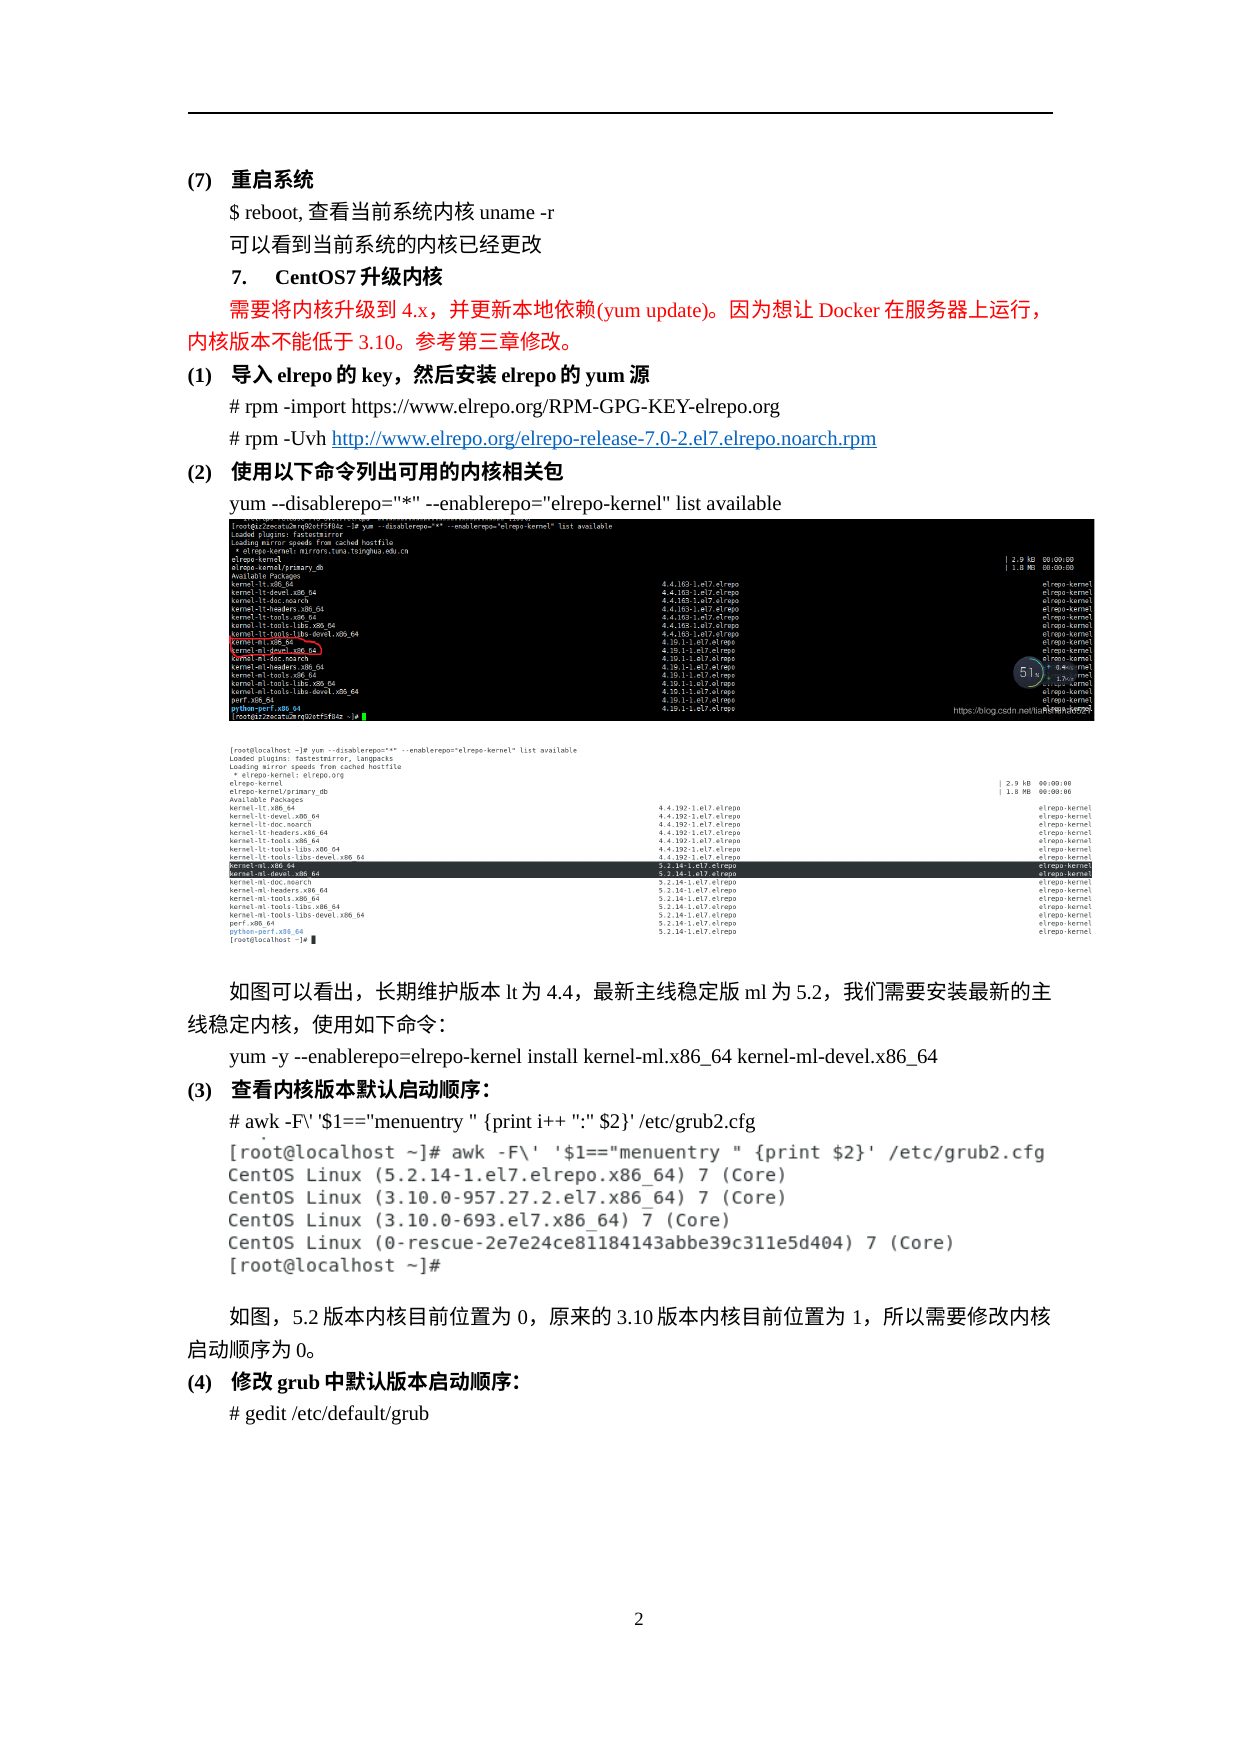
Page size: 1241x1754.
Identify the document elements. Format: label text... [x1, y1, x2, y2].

picture [229, 1137, 1095, 1278]
text yum --disablerepo="*" --enablerepo="elrepo-kernel" list available [187, 487, 1053, 519]
text 如图，5.2版本内核目前位置为0，原来的3.10版本内核目前位置为1，所以需要修改内核启动顺序为0。 [187, 1299, 1053, 1364]
subtitle CentOS7升级内核 [231, 259, 1053, 292]
text $ reboot, 查看当前系统内核uname -r [187, 194, 1053, 227]
picture [229, 519, 1095, 721]
text yum -y --enablerepo=elrepo-kernel install kernel-ml.x86_64 kernel-ml-devel.x86_64 [187, 1039, 1053, 1072]
picture [229, 747, 1095, 945]
text 如图可以看出，长期维护版本lt为4.4，最新主线稳定版ml为5.2，我们需要安装最新的主线稳定内核，使用如下命令： [187, 974, 1053, 1039]
text 可以看到当前系统的内核已经更改 [187, 227, 1053, 259]
subtitle 修改grub中默认版本启动顺序： [187, 1364, 1053, 1397]
text # gedit /etc/default/grub [187, 1397, 1053, 1429]
subtitle 导入elrepo的key，然后安装elrepo的yum源 [187, 357, 1053, 389]
text # rpm -import https://www.elrepo.org/RPM-GPG-KEY-elrepo.org [187, 389, 1053, 422]
text # rpm -Uvh http://www.elrepo.org/elrepo-release-7.0-2.el7.elrepo.noarch.rpm [187, 422, 1053, 454]
subtitle 重启系统 [187, 162, 1053, 194]
subtitle 使用以下命令列出可用的内核相关包 [187, 454, 1053, 487]
subtitle 查看内核版本默认启动顺序： [187, 1072, 1053, 1104]
text 需要将内核升级到4.x，并更新本地依赖(yum update)。因为想让Docker在服务器上运行，内核版本不能低于3.10。参考第三章修改。 [187, 292, 1053, 357]
text # awk -F\' '$1=="menuentry " {print i++ ":" $2}' /etc/grub2.cfg [187, 1104, 1053, 1137]
